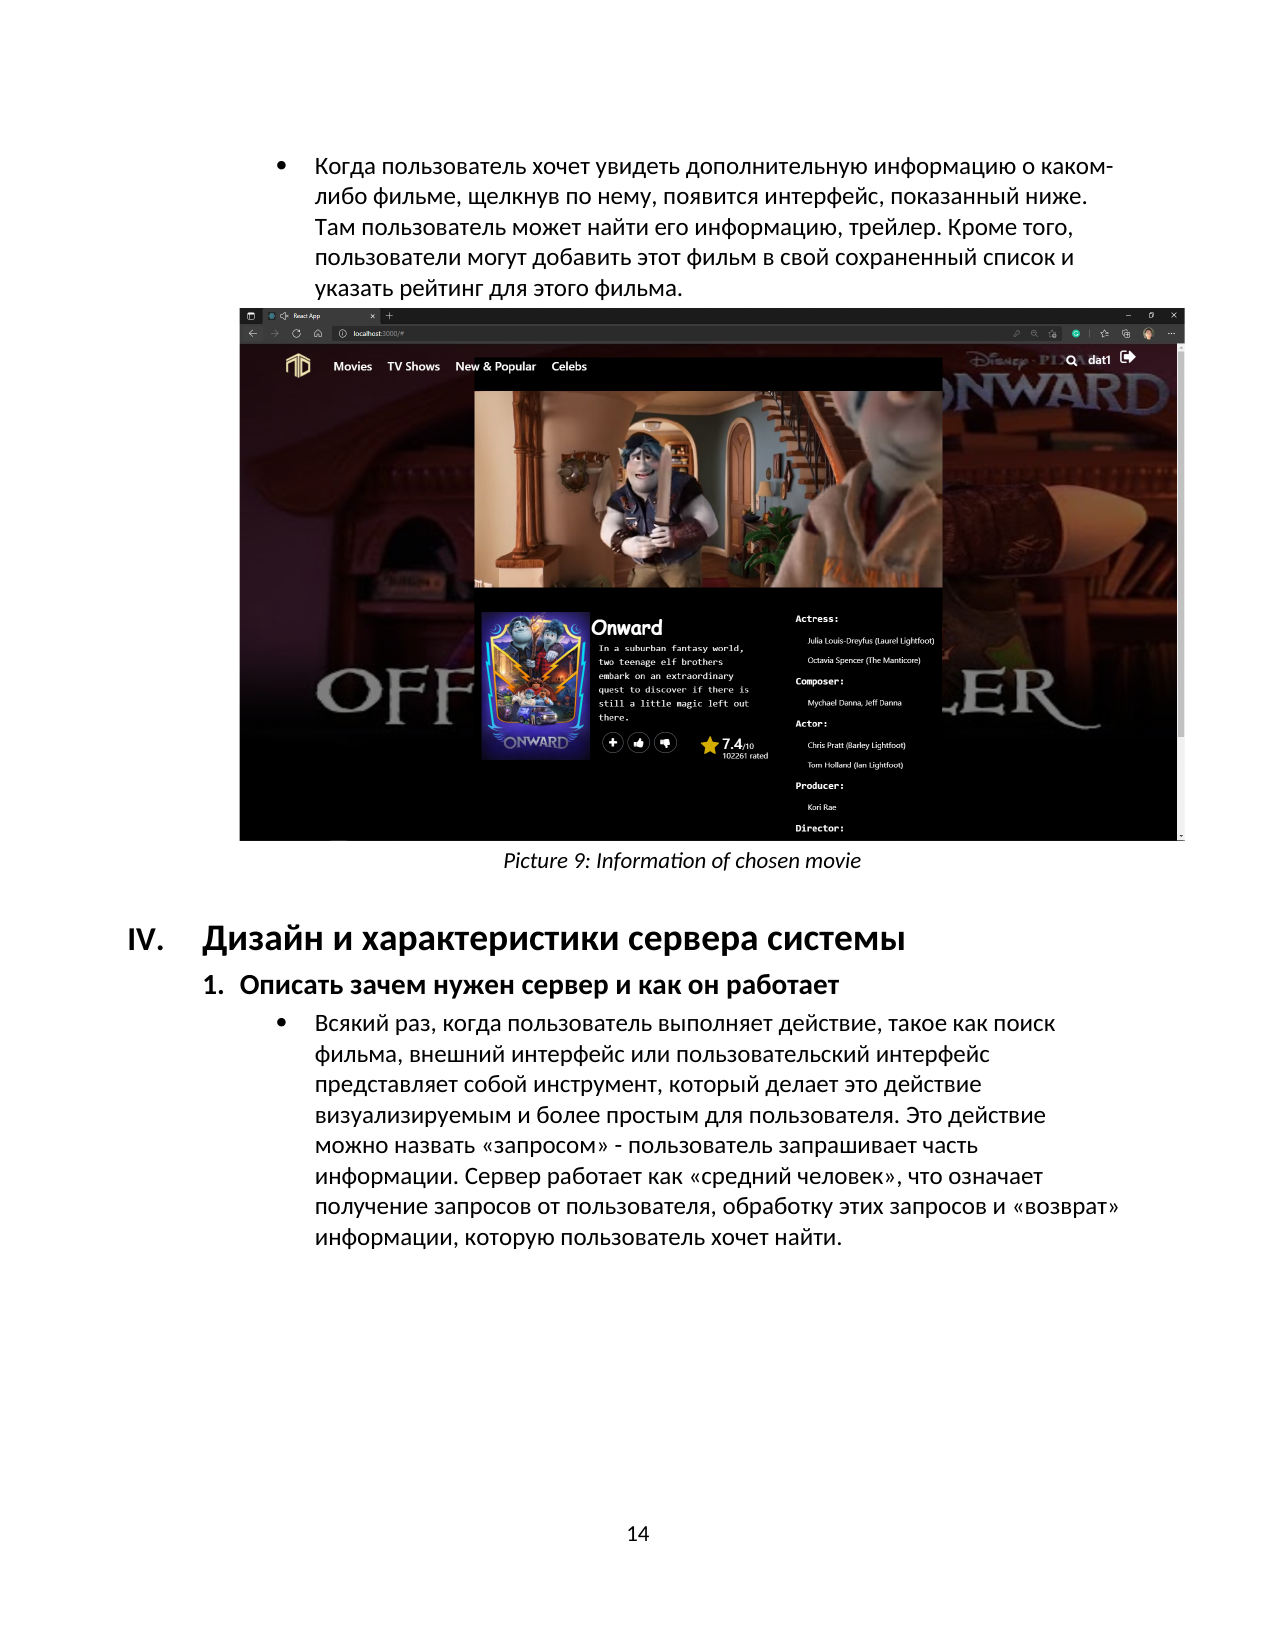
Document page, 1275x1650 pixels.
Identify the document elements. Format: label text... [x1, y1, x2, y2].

list Когда пользователь хочет увидеть дополнительную информацию о каком-либо фильме, щелкнув по нему, появится интерфейс, показанный ниже. Там пользователь может найти его информацию, трейлер. Кроме того, пользователи могут добавить этот фильм в свой сохраненный список и указать рейтинг для этого фильма. [277, 150, 1125, 303]
text Picture 9: Information of chosen movie [239, 846, 1125, 874]
list Дизайн и характеристики сервера системы [164, 914, 1125, 960]
list Всякий раз, когда пользователь выполняет действие, такое как поиск фильма, внешний интерфейс или пользовательский интерфейс представляет собой инструмент, который делает это действие визуализируемым и более простым для пользователя. Это действие можно назвать «запросом» - пользователь запрашивает часть информации. Сервер работает как «средний человек», что означает получение запросов от пользователя, обработку этих запросов и «возврат» информации, которую пользователь хочет найти. [277, 1007, 1125, 1251]
picture [239, 308, 1185, 841]
list Описать зачем нужен сервер и как он работает [202, 966, 1125, 1001]
